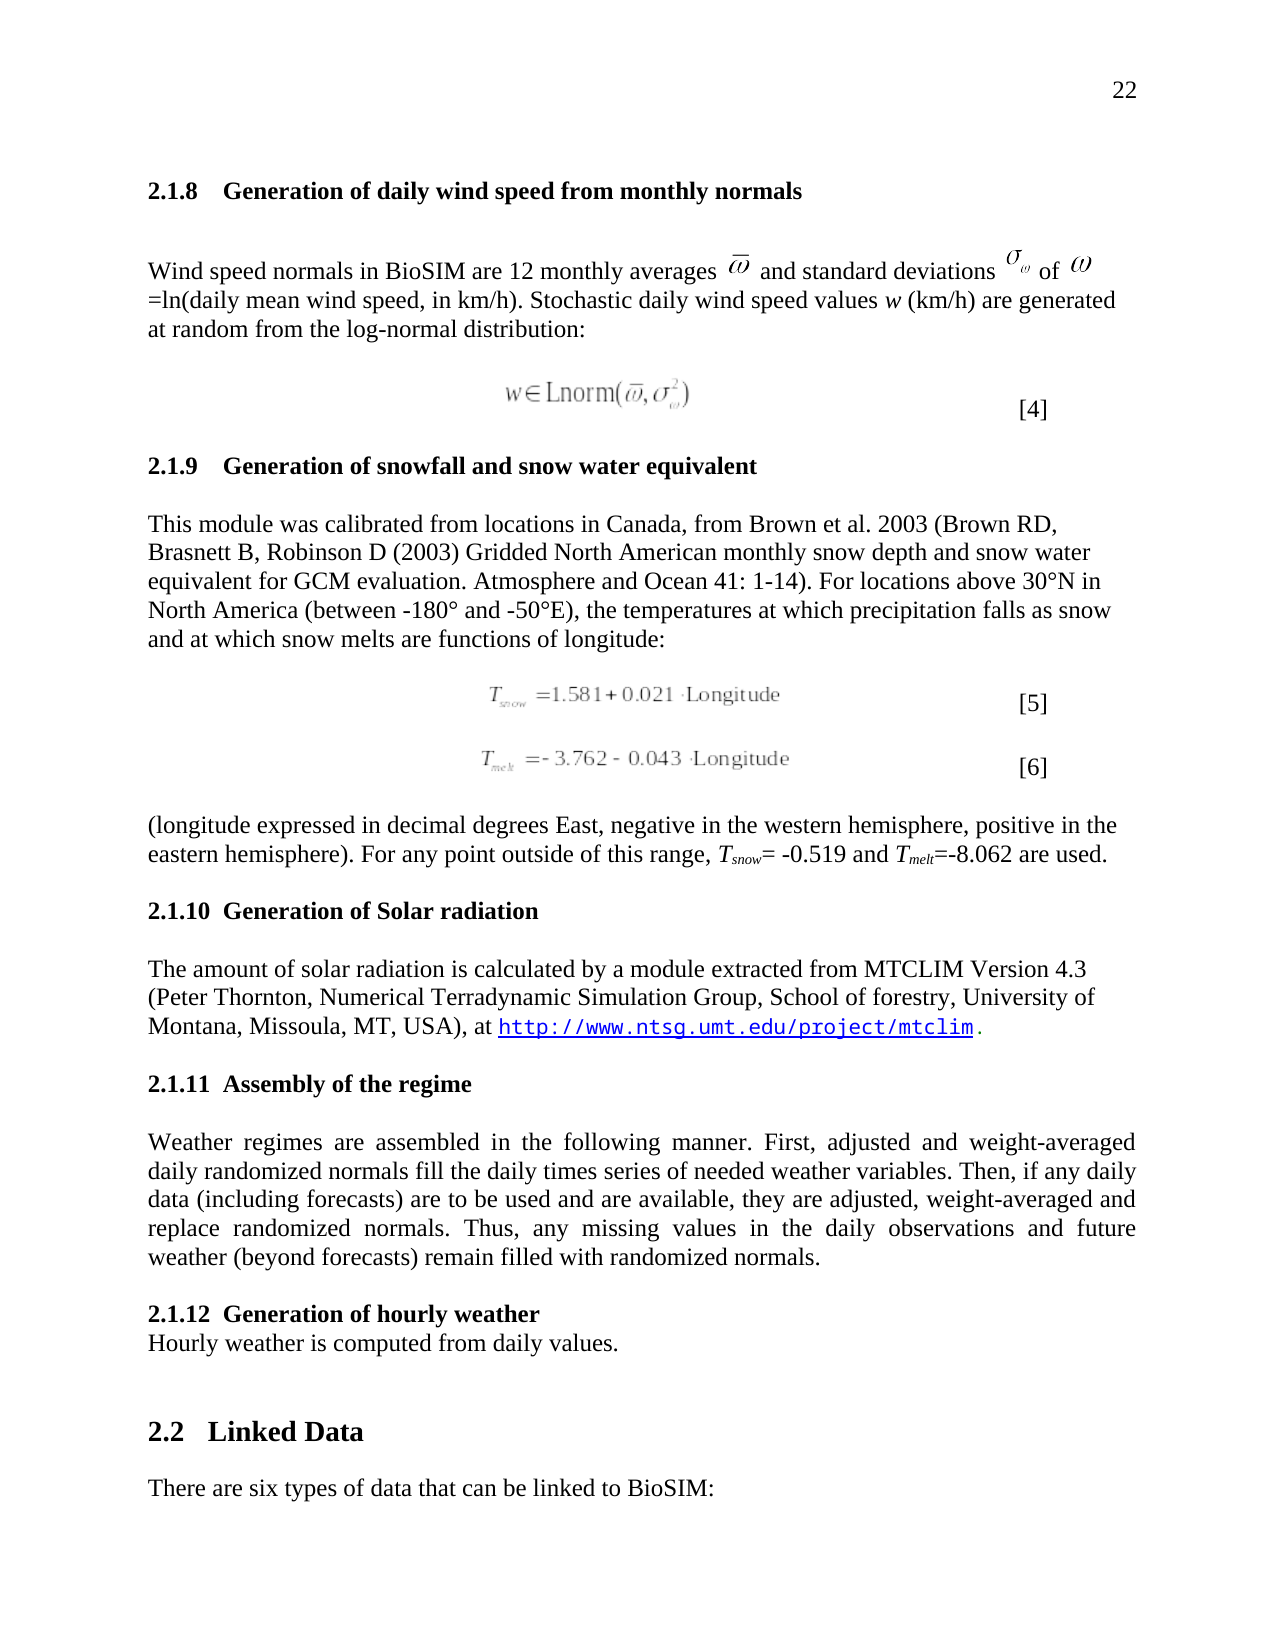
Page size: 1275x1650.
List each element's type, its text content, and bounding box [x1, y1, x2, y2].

subtitle Assembly of the regime [148, 1069, 1137, 1098]
subtitle Generation of hourly weather [148, 1299, 1137, 1328]
text [5] [148, 681, 1137, 717]
text Hourly weather is computed from daily values. [148, 1328, 1137, 1357]
text [4] [185, 371, 1137, 422]
subtitle Linked Data [148, 1414, 1137, 1448]
text Weather regimes are assembled in the following manner. First, adjusted and weight-averaged daily randomized normals fill the daily times series of needed weather variables. Then, if any daily data (including forecasts) are to be used and are available, they are adjusted, weight-averaged and replace randomized normals. Thus, any missing values in the daily observations and future weather (beyond forecasts) remain filled with randomized normals. [148, 1127, 1137, 1271]
text [6] [148, 746, 1137, 781]
text There are six types of data that can be linked to BioSIM: [148, 1473, 1137, 1502]
text (longitude expressed in decimal degrees East, negative in the western hemisphere, positive in the eastern hemisphere). For any point outside of this range, Tsnow= -0.519 and Tmelt=-8.062 are used. [148, 810, 1137, 867]
text The amount of solar radiation is calculated by a module extracted from MTCLIM Version 4.3 (Peter Thornton, Numerical Terradynamic Simulation Group, School of forestry, University of Montana, Missoula, MT, USA), at http://www.ntsg.umt.edu/project/mtclim. [148, 954, 1137, 1041]
subtitle Generation of snowfall and snow water equivalent [148, 451, 1137, 480]
subtitle Generation of Solar radiation [148, 896, 1137, 925]
subtitle Generation of daily wind speed from monthly normals [148, 176, 1137, 205]
text Wind speed normals in BioSIM are 12 monthly averages and standard deviations of =ln(daily mean wind speed, in km/h). Stochastic daily wind speed values w (km/h) are generated at random from the log-normal distribution: [148, 234, 1137, 343]
text This module was calibrated from locations in Canada, from Brown et al. 2003 (Brown RD, Brasnett B, Robinson D (2003) Gridded North American monthly snow depth and snow water equivalent for GCM evaluation. Atmosphere and Ocean 41: 1-14). For locations above 30°N in North America (between -180° and -50°E), the temperatures at which precipitation falls as snow and at which snow melts are functions of longitude: [148, 509, 1137, 652]
